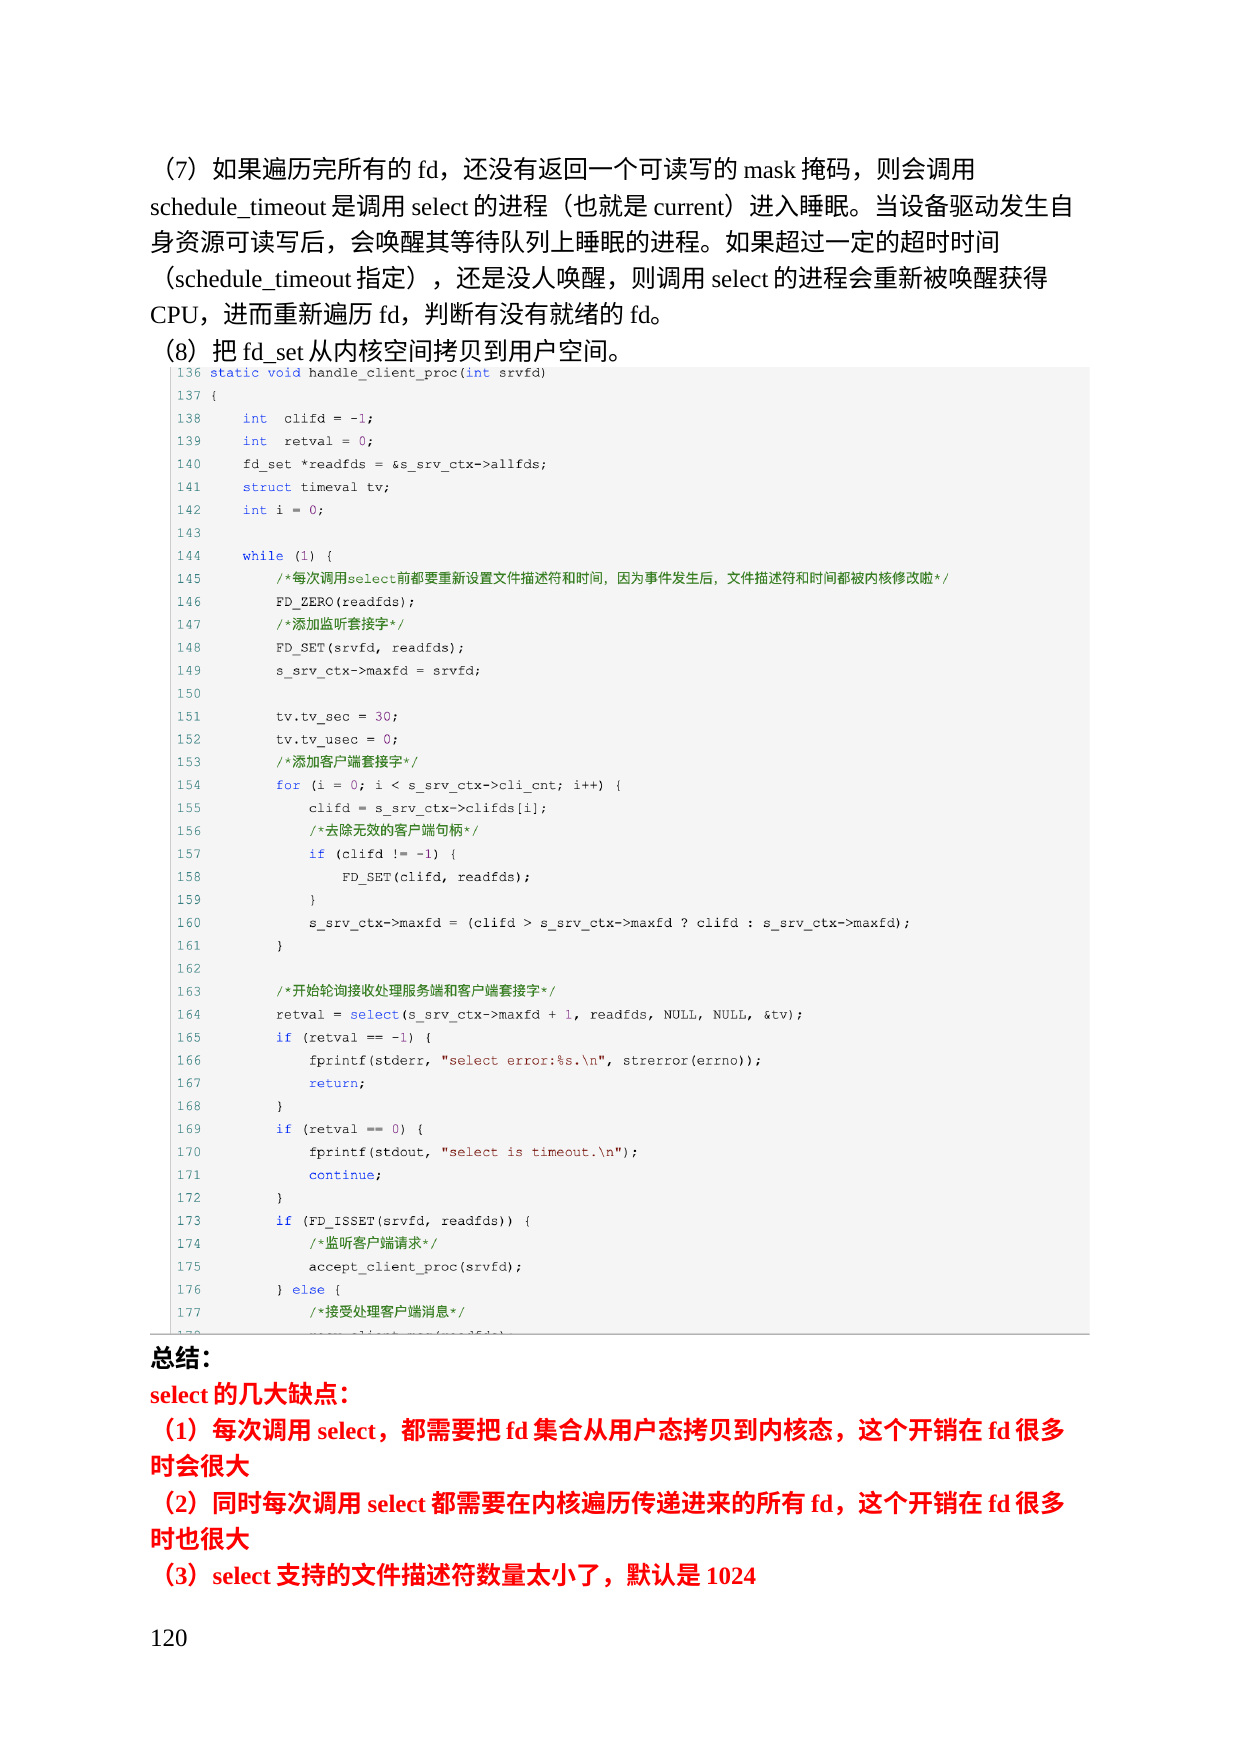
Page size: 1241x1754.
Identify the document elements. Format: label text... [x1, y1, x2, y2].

text （1）每次调用select，都需要把fd集合从用户态拷贝到内核态，这个开销在fd很多时会很大 [150, 1411, 1090, 1483]
text 总结： [150, 1338, 1090, 1374]
text （3）select支持的文件描述符数量太小了，默认是1024 [150, 1556, 1090, 1592]
text （8）把fd_set从内核空间拷贝到用户空间。 [150, 331, 1090, 367]
text （2）同时每次调用select都需要在内核遍历传递进来的所有fd，这个开销在fd很多时也很大 [150, 1483, 1090, 1556]
text select的几大缺点： [150, 1374, 1090, 1411]
text （7）如果遍历完所有的fd，还没有返回一个可读写的mask掩码，则会调用schedule_timeout是调用select的进程（也就是current）进入睡眠。当设备驱动发生自身资源可读写后，会唤醒其等待队列上睡眠的进程。如果超过一定的超时时间（schedule_timeout指定），还是没人唤醒，则调用select的进程会重新被唤醒获得CPU，进而重新遍历fd，判断有没有就绪的fd。 [150, 150, 1090, 331]
picture [150, 367, 1090, 1338]
